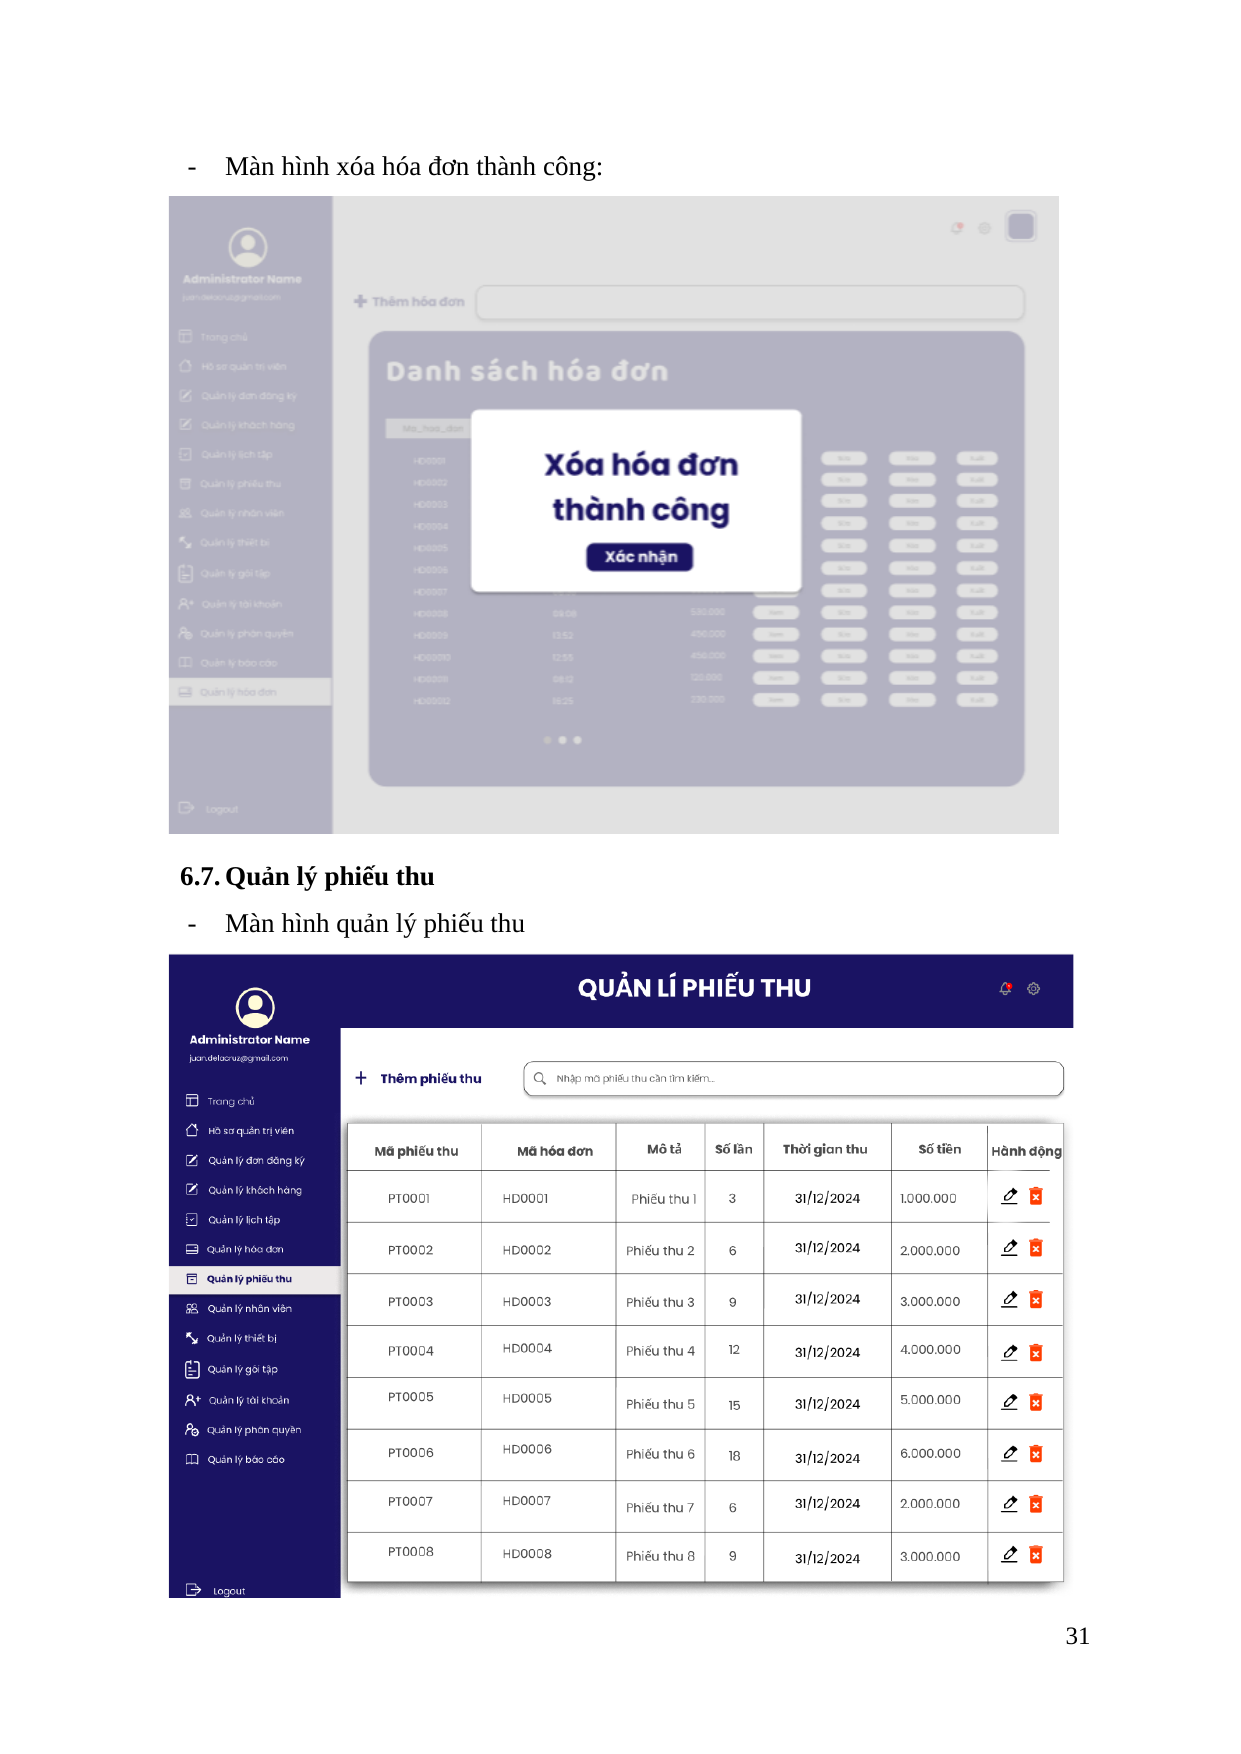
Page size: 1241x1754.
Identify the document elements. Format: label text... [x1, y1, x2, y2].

list Màn hình quản lý phiếu thu [187, 907, 1090, 938]
subtitle Quản lý phiếu thu [172, 861, 1090, 892]
picture [168, 196, 1059, 834]
picture [168, 953, 1074, 1598]
list Màn hình xóa hóa đơn thành công: [187, 150, 1090, 181]
